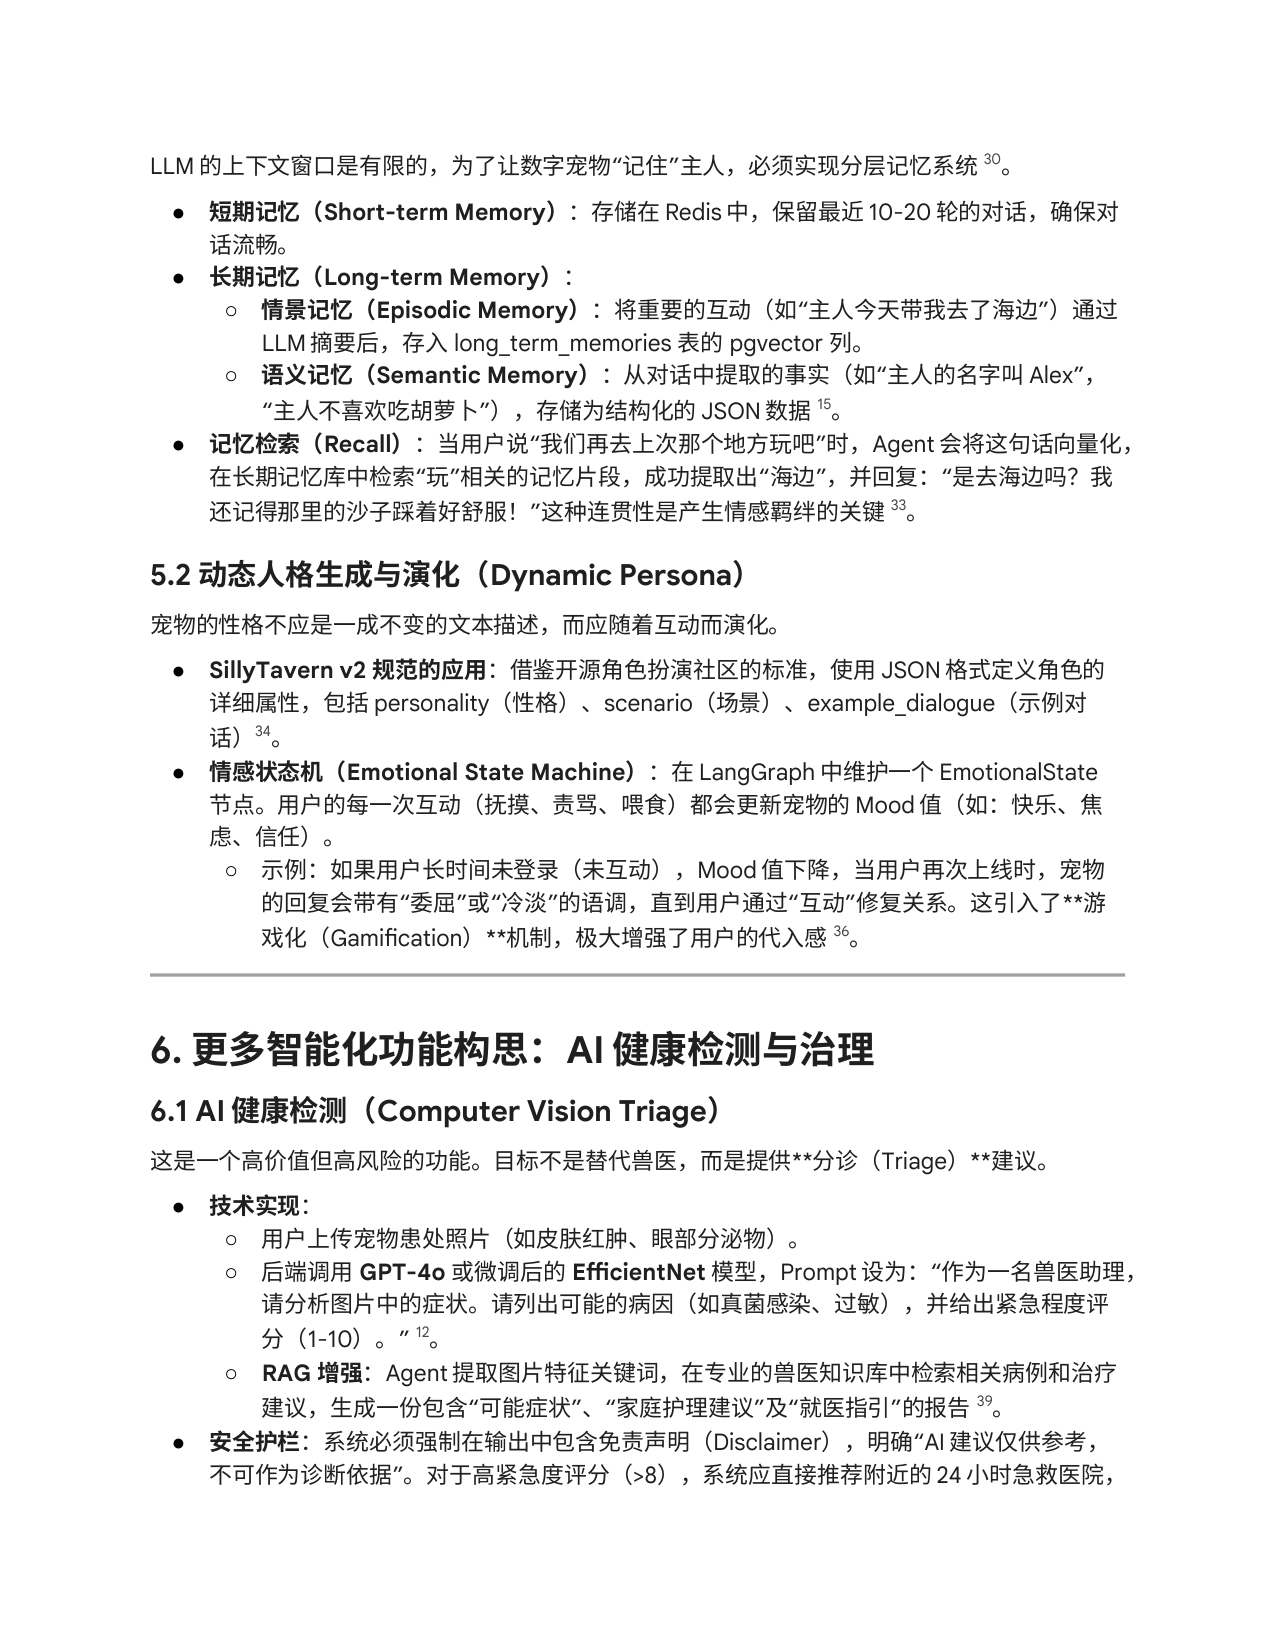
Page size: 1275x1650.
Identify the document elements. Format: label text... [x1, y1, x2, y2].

list 后端调用 GPT-4o 或微调后的 EfficientNet 模型，Prompt设为：“作为一名兽医助理，请分析图片中的症状。请列出可能的病因（如真菌感染、过敏），并给出紧急程度评分（1-10）。” 12。 [224, 1258, 1125, 1355]
list 长期记忆（Long-term Memory）： [171, 264, 1125, 292]
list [171, 1428, 1125, 1490]
list 情感状态机（Emotional State Machine）：在LangGraph中维护一个EmotionalState节点。用户的每一次互动（抚摸、责骂、喂食）都会更新宠物的Mood值（如：快乐、焦虑、信任）。 [171, 758, 1125, 852]
subtitle 6. 更多智能化功能构思：AI健康检测与治理 [150, 977, 1125, 1074]
subtitle 5.2 动态人格生成与演化（Dynamic Persona） [150, 557, 1125, 594]
text 宠物的性格不应是一成不变的文本描述，而应随着互动而演化。 [150, 611, 1125, 640]
list SillyTavern v2 规范的应用：借鉴开源角色扮演社区的标准，使用JSON格式定义角色的详细属性，包括personality（性格）、scenario（场景）、example_dialogue（示例对话）34。 [171, 657, 1125, 754]
text 这是一个高价值但高风险的功能。目标不是替代兽医，而是提供**分诊（Triage）**建议。 [150, 1147, 1125, 1176]
text LLM的上下文窗口是有限的，为了让数字宠物“记住”主人，必须实现分层记忆系统 30。 [150, 150, 1125, 181]
list 用户上传宠物患处照片（如皮肤红肿、眼部分泌物）。 [224, 1225, 1125, 1254]
subtitle 6.1 AI健康检测（Computer Vision Triage） [150, 1093, 1125, 1129]
list 短期记忆（Short-term Memory）：存储在Redis中，保留最近10-20轮的对话，确保对话流畅。 [171, 198, 1125, 260]
list 情景记忆（Episodic Memory）：将重要的互动（如“主人今天带我去了海边”）通过LLM摘要后，存入 long_term_memories 表的 pgvector 列。 [224, 296, 1125, 358]
list 记忆检索（Recall）：当用户说“我们再去上次那个地方玩吧”时，Agent会将这句话向量化，在长期记忆库中检索“玩”相关的记忆片段，成功提取出“海边”，并回复：“是去海边吗？我还记得那里的沙子踩着好舒服！”这种连贯性是产生情感羁绊的关键 33。 [171, 431, 1125, 528]
list 技术实现： [171, 1192, 1125, 1221]
list 示例：如果用户长时间未登录（未互动），Mood值下降，当用户再次上线时，宠物的回复会带有“委屈”或“冷淡”的语调，直到用户通过“互动”修复关系。这引入了**游戏化（Gamification）**机制，极大增强了用户的代入感 36。 [224, 856, 1125, 953]
list 语义记忆（Semantic Memory）：从对话中提取的事实（如“主人的名字叫Alex”，“主人不喜欢吃胡萝卜”），存储为结构化的JSON数据 15。 [224, 362, 1125, 426]
list RAG 增强：Agent提取图片特征关键词，在专业的兽医知识库中检索相关病例和治疗建议，生成一份包含“可能症状”、“家庭护理建议”及“就医指引”的报告 39。 [224, 1359, 1125, 1424]
